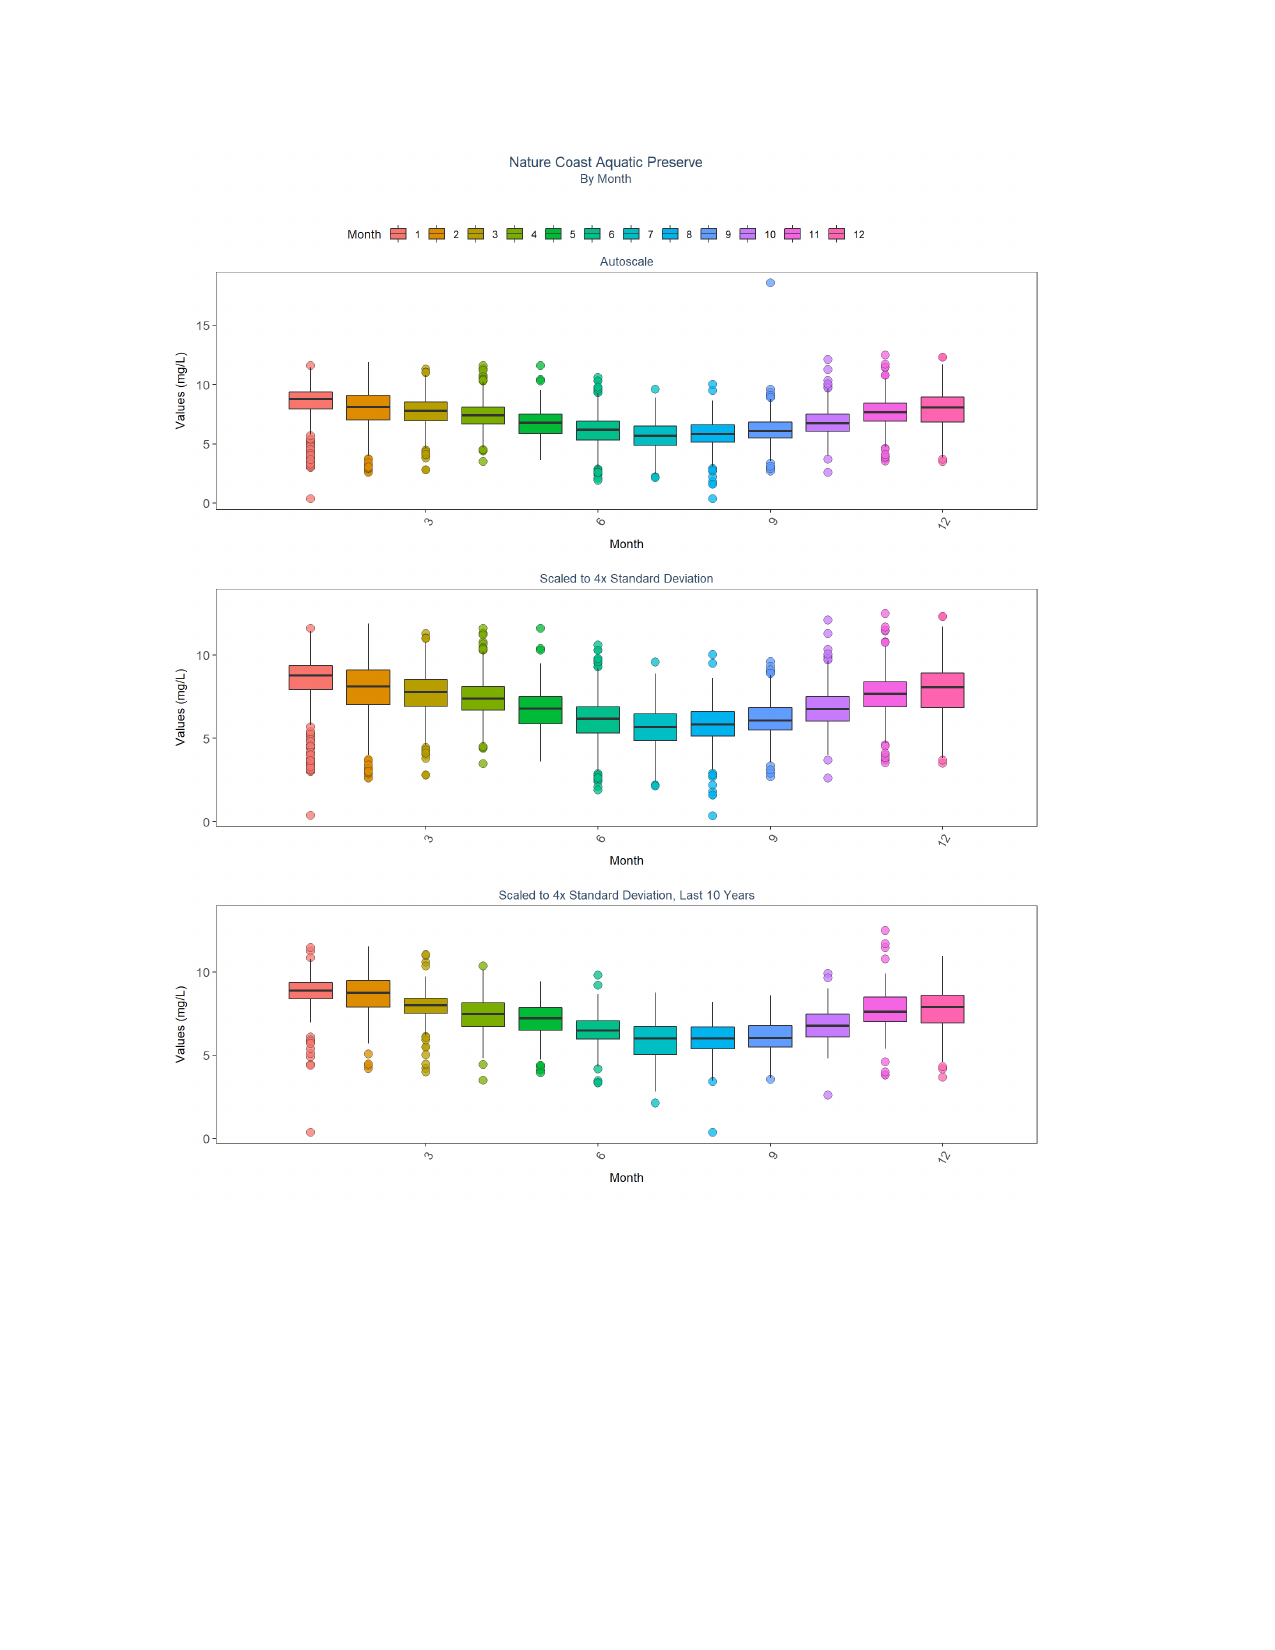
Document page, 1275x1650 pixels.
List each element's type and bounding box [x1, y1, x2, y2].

picture [168, 150, 1044, 1200]
